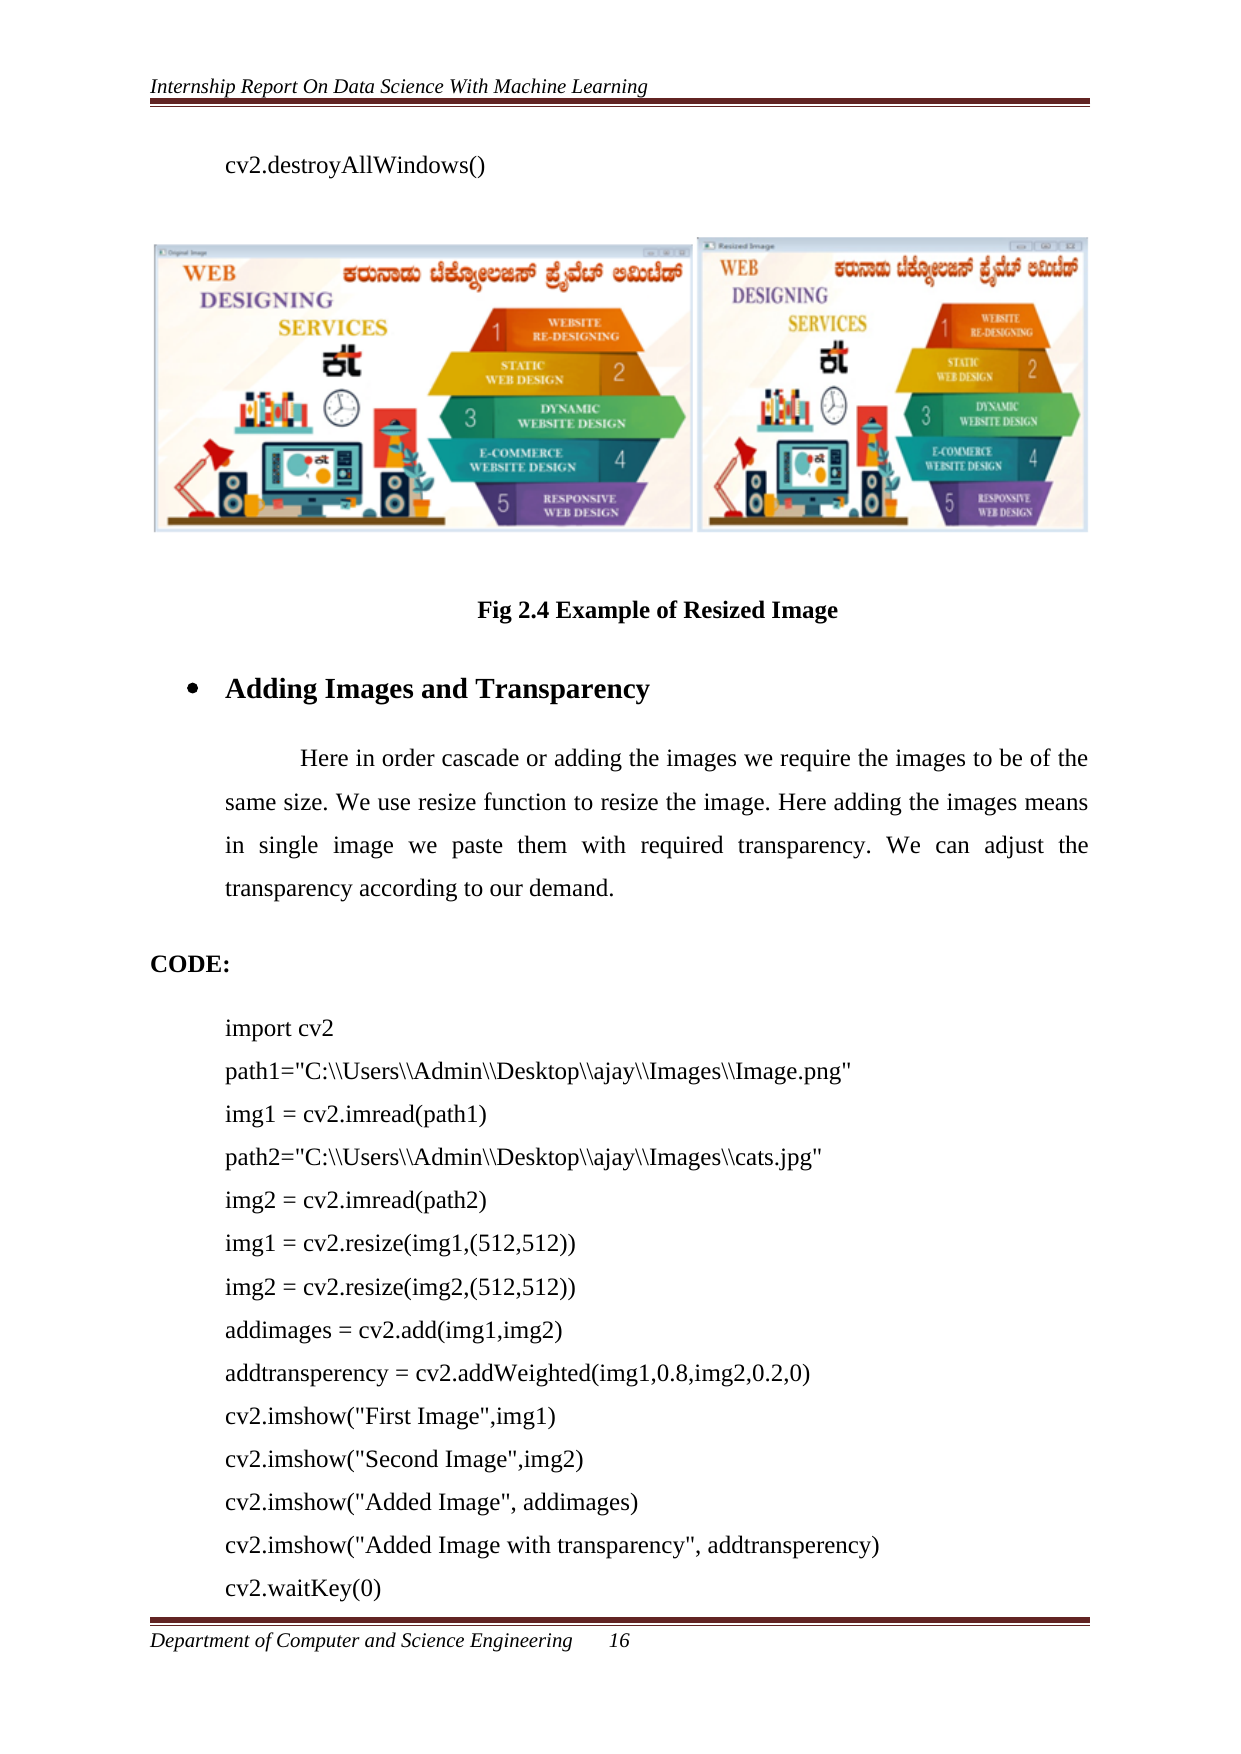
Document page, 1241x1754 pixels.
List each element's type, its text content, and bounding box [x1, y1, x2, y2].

list Here in order cascade or adding the images we require the images to be of the same size. We use resize function to resize the image. Here adding the images means in single image we paste them with required transparency. We can adjust the transparency according to our demand. [225, 743, 1090, 902]
text cv2.imshow("Added Image with transparency", addtransperency) [225, 1530, 1090, 1559]
text cv2.waitKey(0) [225, 1573, 1090, 1602]
text addimages = cv2.add(img1,img2) [225, 1315, 1090, 1343]
text cv2.imshow("First Image",img1) [225, 1401, 1090, 1430]
text path1="C:\\Users\\Admin\\Desktop\\ajay\\Images\\Image.png" [225, 1056, 1090, 1085]
text img2 = cv2.resize(img2,(512,512)) [225, 1272, 1090, 1300]
text img2 = cv2.imread(path2) [225, 1185, 1090, 1214]
text img1 = cv2.imread(path1) [225, 1099, 1090, 1128]
text img1 = cv2.resize(img1,(512,512)) [225, 1228, 1090, 1257]
picture [150, 236, 1091, 538]
list Adding Images and Transparency [187, 671, 1090, 705]
text cv2.imshow("Second Image",img2) [225, 1444, 1090, 1473]
text import cv2 [225, 1013, 1090, 1042]
list Fig 2.4 Example of Resized Image [225, 595, 1090, 624]
text CODE: [150, 949, 1090, 978]
text cv2.destroyAllWindows() [150, 150, 1090, 179]
text cv2.imshow("Added Image", addimages) [225, 1487, 1090, 1516]
text addtransperency = cv2.addWeighted(img1,0.8,img2,0.2,0) [225, 1358, 1090, 1387]
text path2="C:\\Users\\Admin\\Desktop\\ajay\\Images\\cats.jpg" [225, 1142, 1090, 1171]
